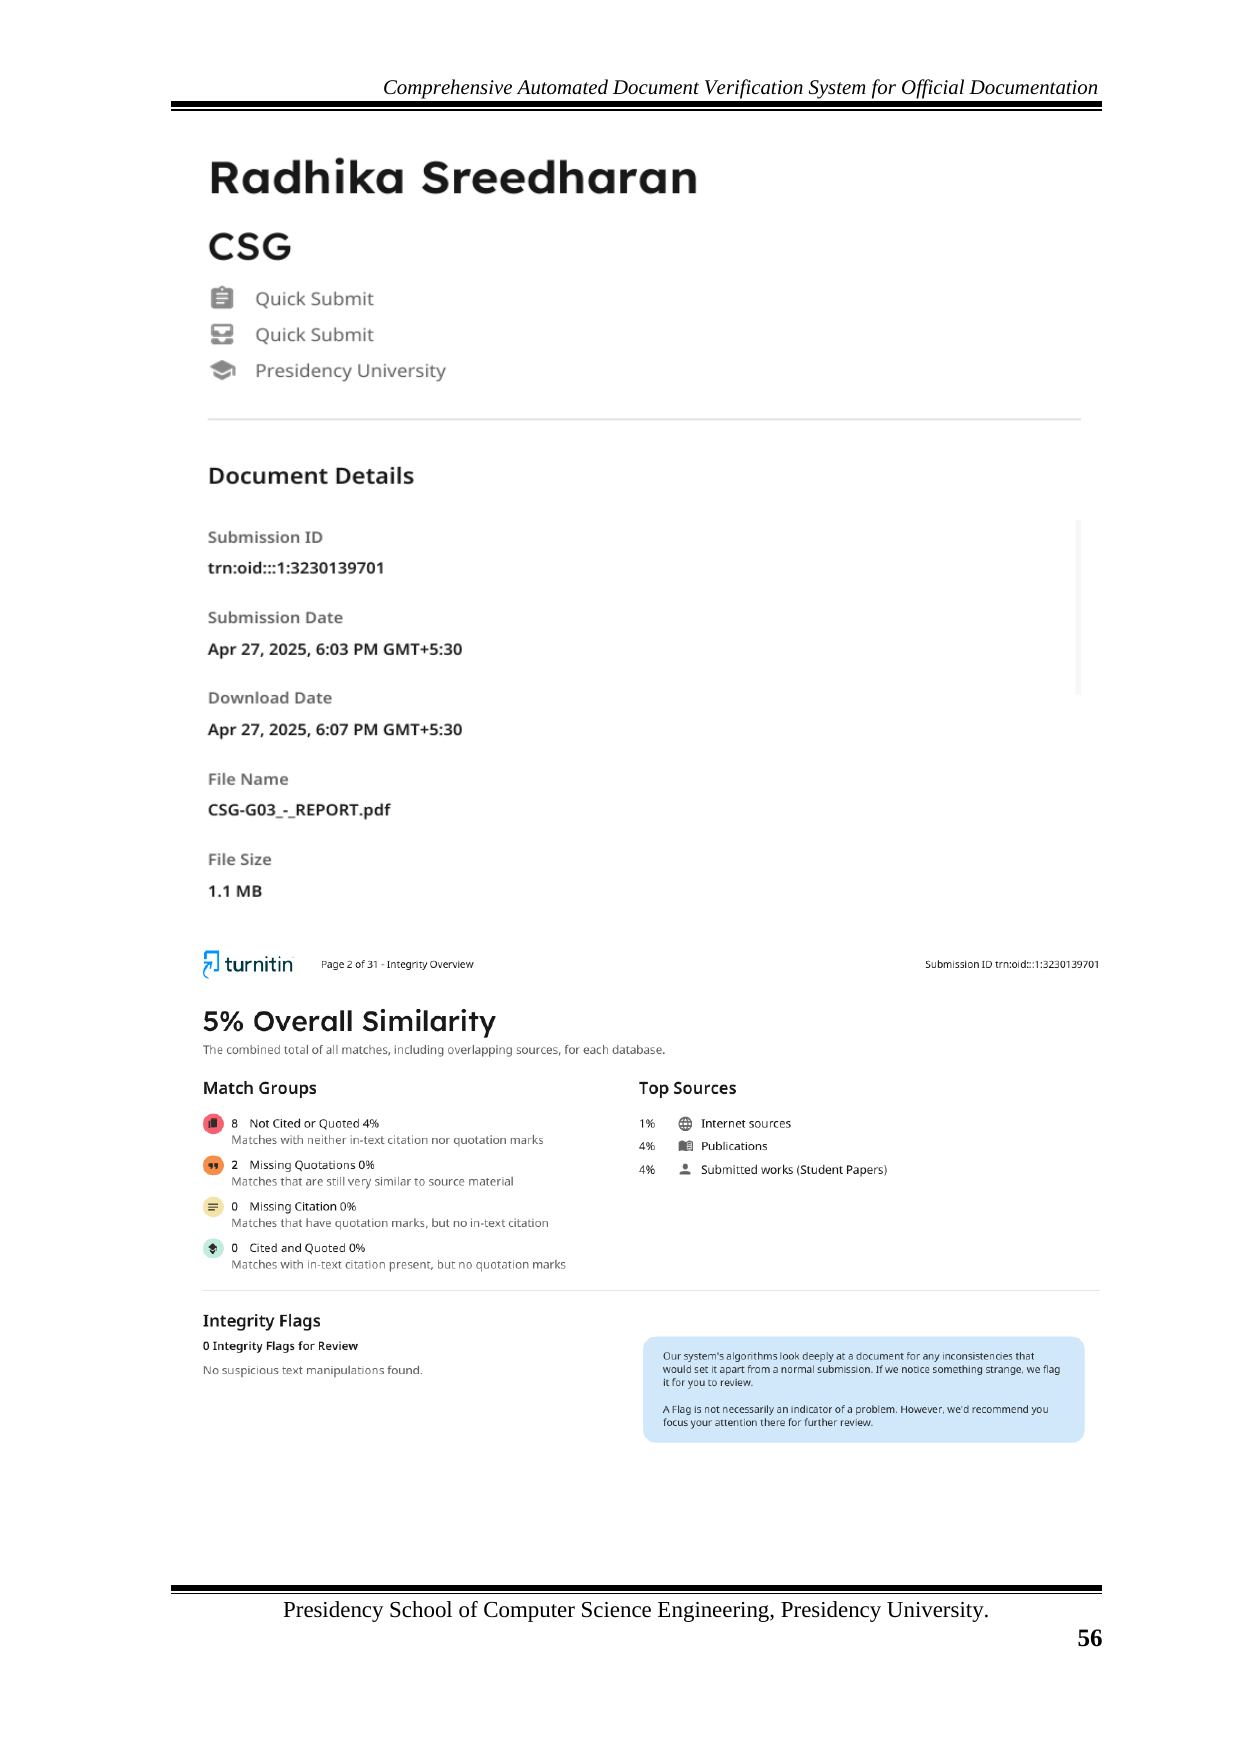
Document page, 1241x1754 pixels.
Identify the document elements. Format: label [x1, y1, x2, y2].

picture [192, 132, 1081, 919]
picture [170, 931, 1117, 1466]
